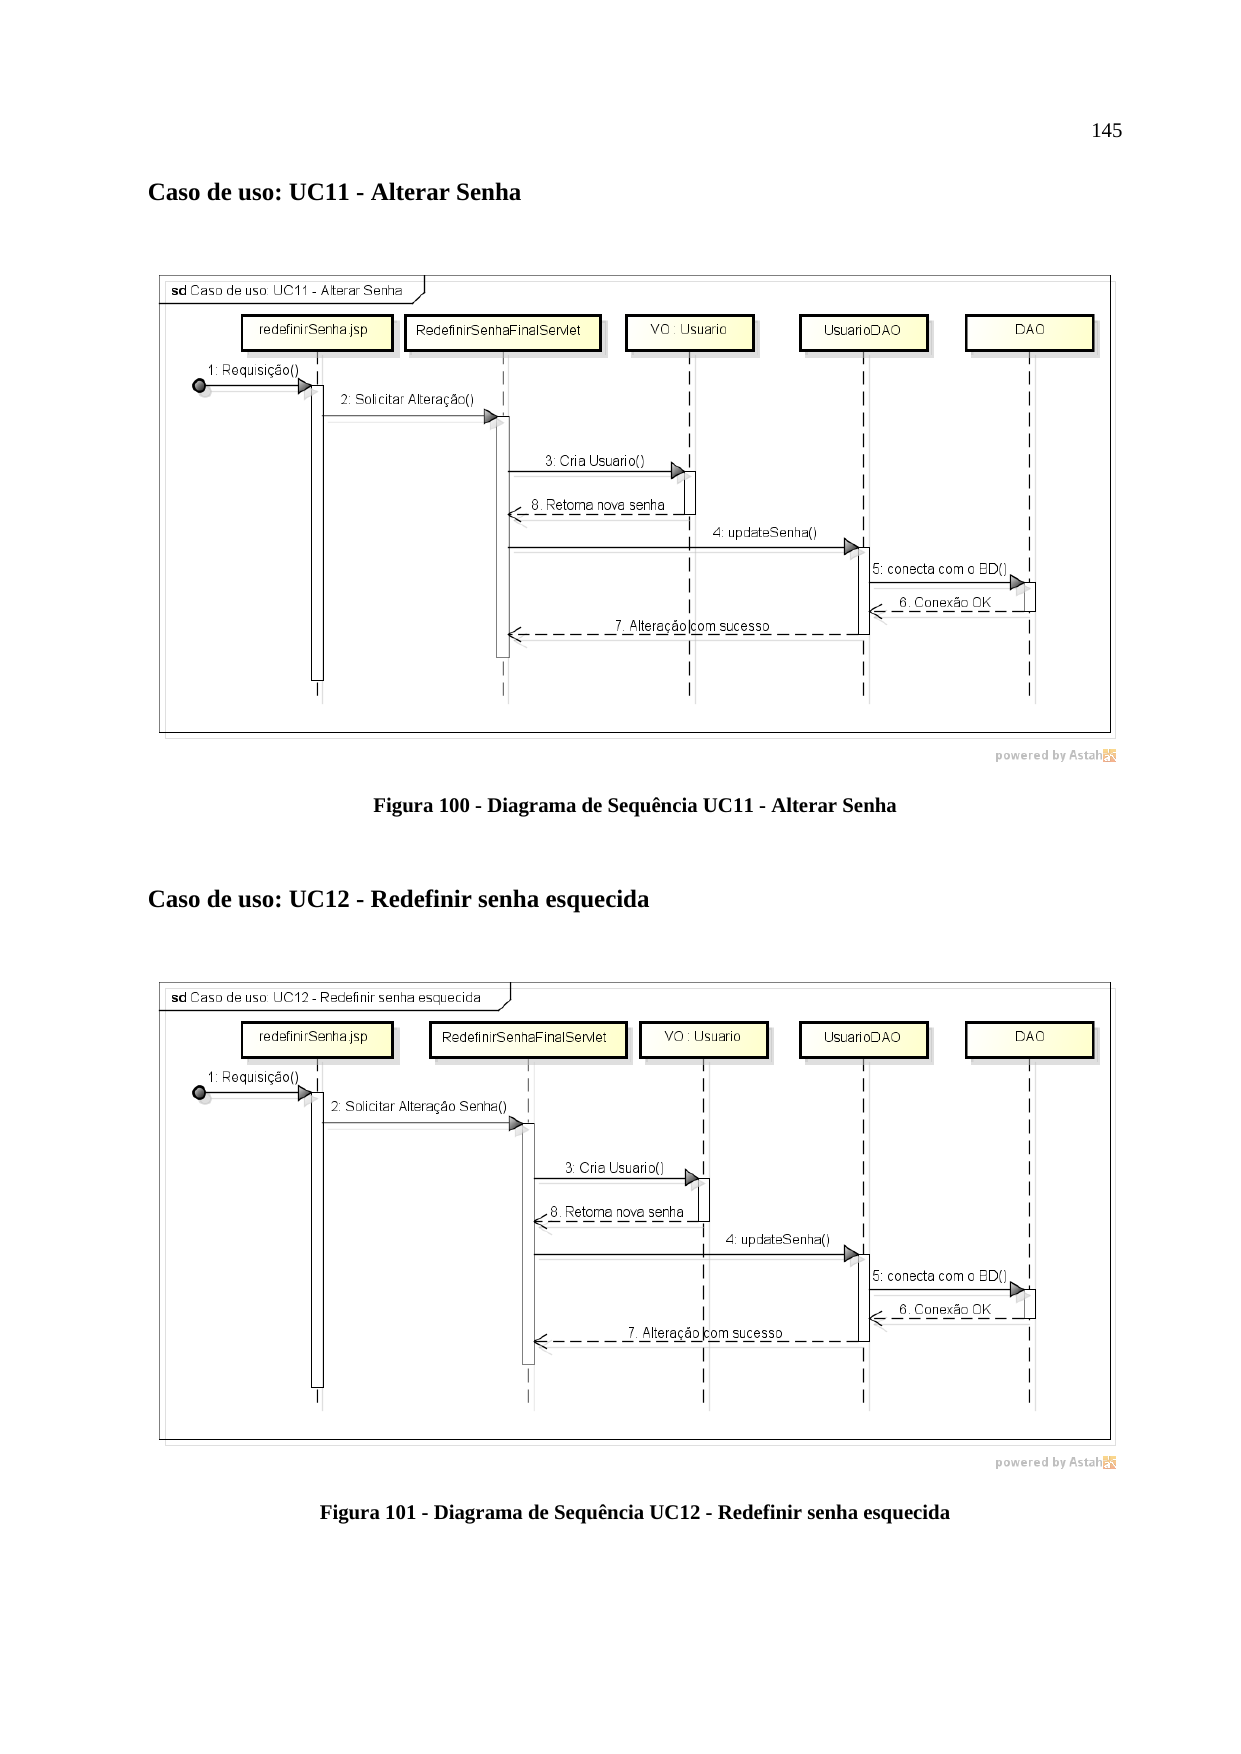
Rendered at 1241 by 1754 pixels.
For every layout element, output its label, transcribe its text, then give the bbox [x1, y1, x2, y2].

text Figura - Diagrama de Sequência UC12 - Redefinir senha esquecida [148, 1500, 1122, 1524]
picture [147, 970, 1120, 1473]
picture [147, 263, 1120, 766]
text Caso de uso: UC11 - Alterar Senha [148, 177, 1122, 206]
text Figura - Diagrama de Sequência UC11 - Alterar Senha [148, 793, 1122, 817]
text Caso de uso: UC12 - Redefinir senha esquecida [148, 884, 1122, 913]
